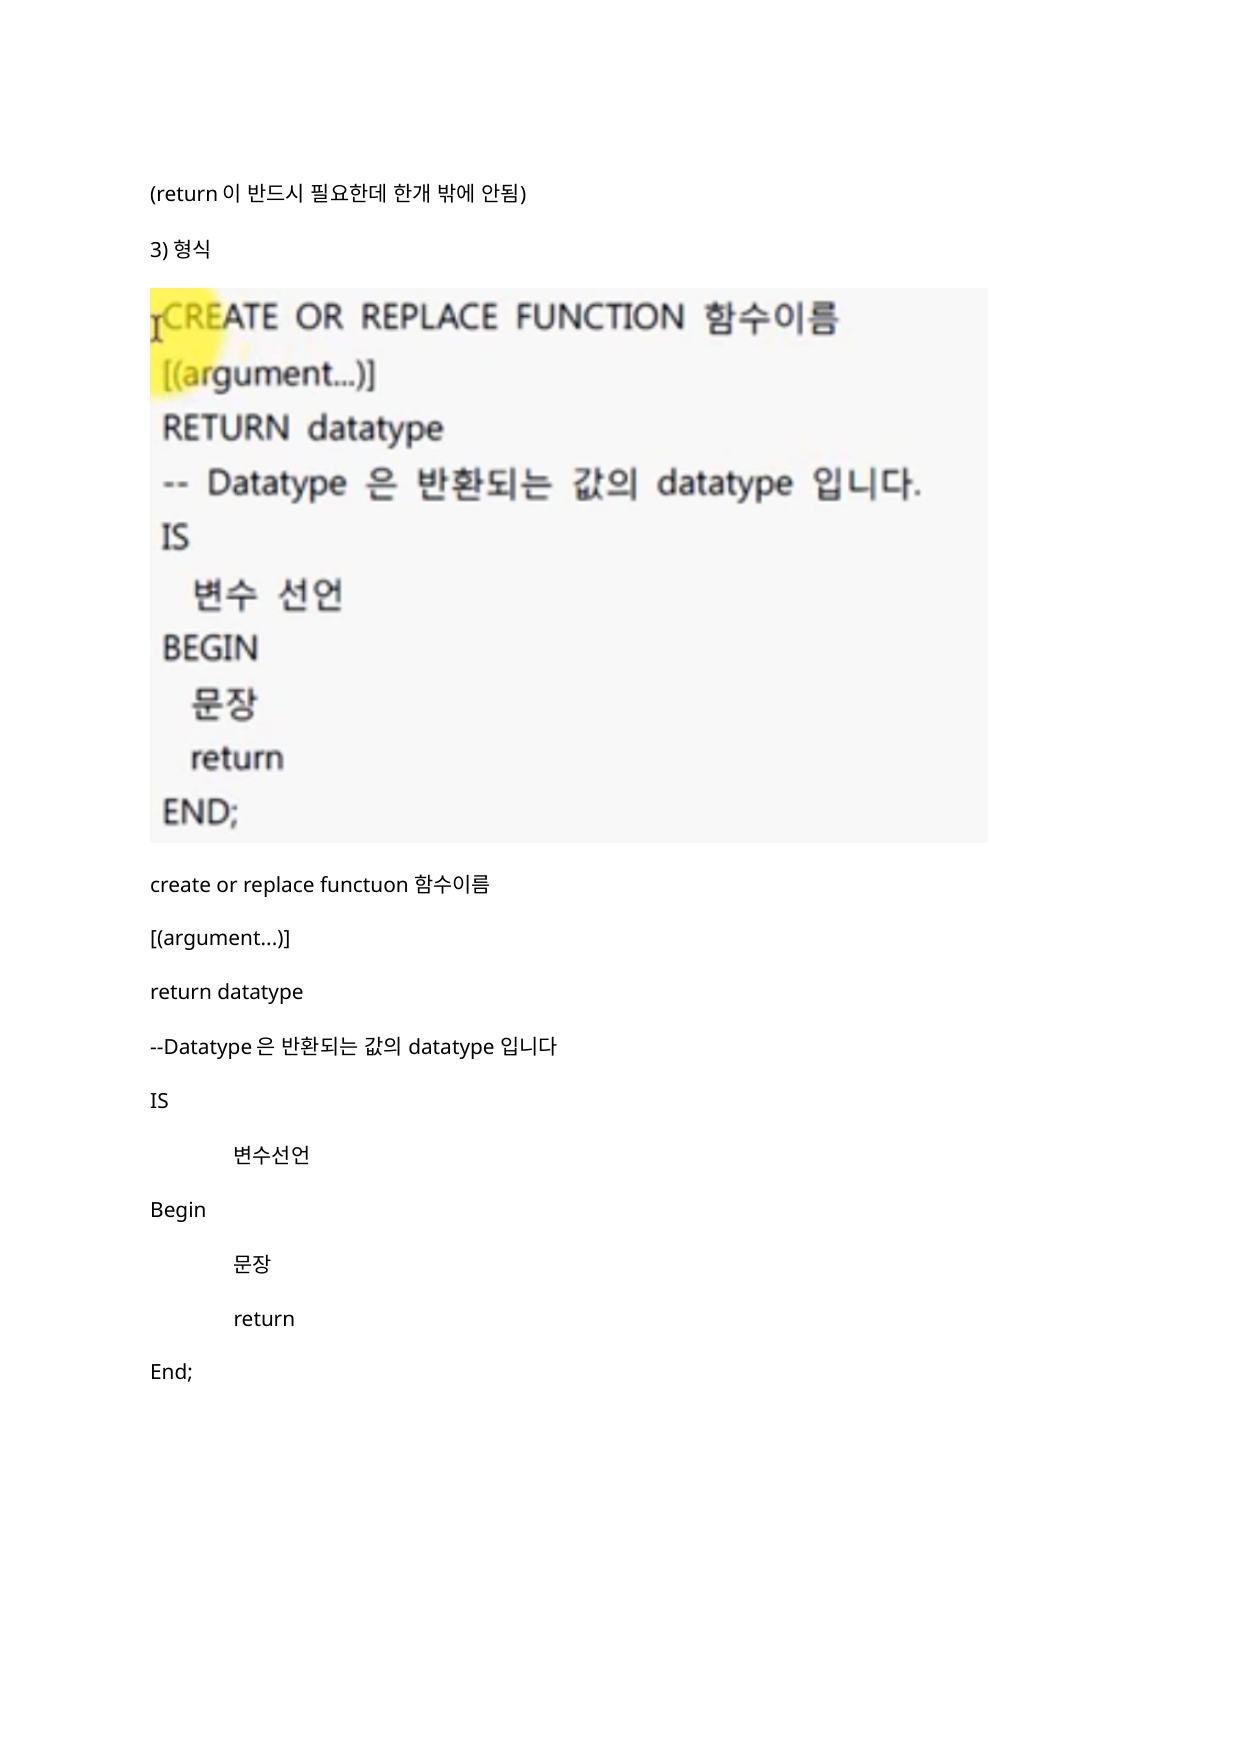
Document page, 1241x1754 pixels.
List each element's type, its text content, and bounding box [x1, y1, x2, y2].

text 3) 형식 [150, 233, 1090, 263]
text Begin [150, 1195, 1090, 1223]
text (return이 반드시 필요한데 한개 밖에 안됨) [150, 177, 1090, 207]
text 변수선언 [150, 1139, 1090, 1170]
text End; [150, 1357, 1090, 1386]
text [(argument...)] [150, 923, 1090, 952]
picture [150, 288, 988, 843]
text return datatype [150, 977, 1090, 1005]
text --Datatype은 반환되는 값의 datatype 입니다 [150, 1030, 1090, 1061]
text IS [150, 1086, 1090, 1114]
text create or replace functuon 함수이름 [150, 868, 1090, 898]
text 문장 [150, 1248, 1090, 1279]
text return [150, 1304, 1090, 1332]
